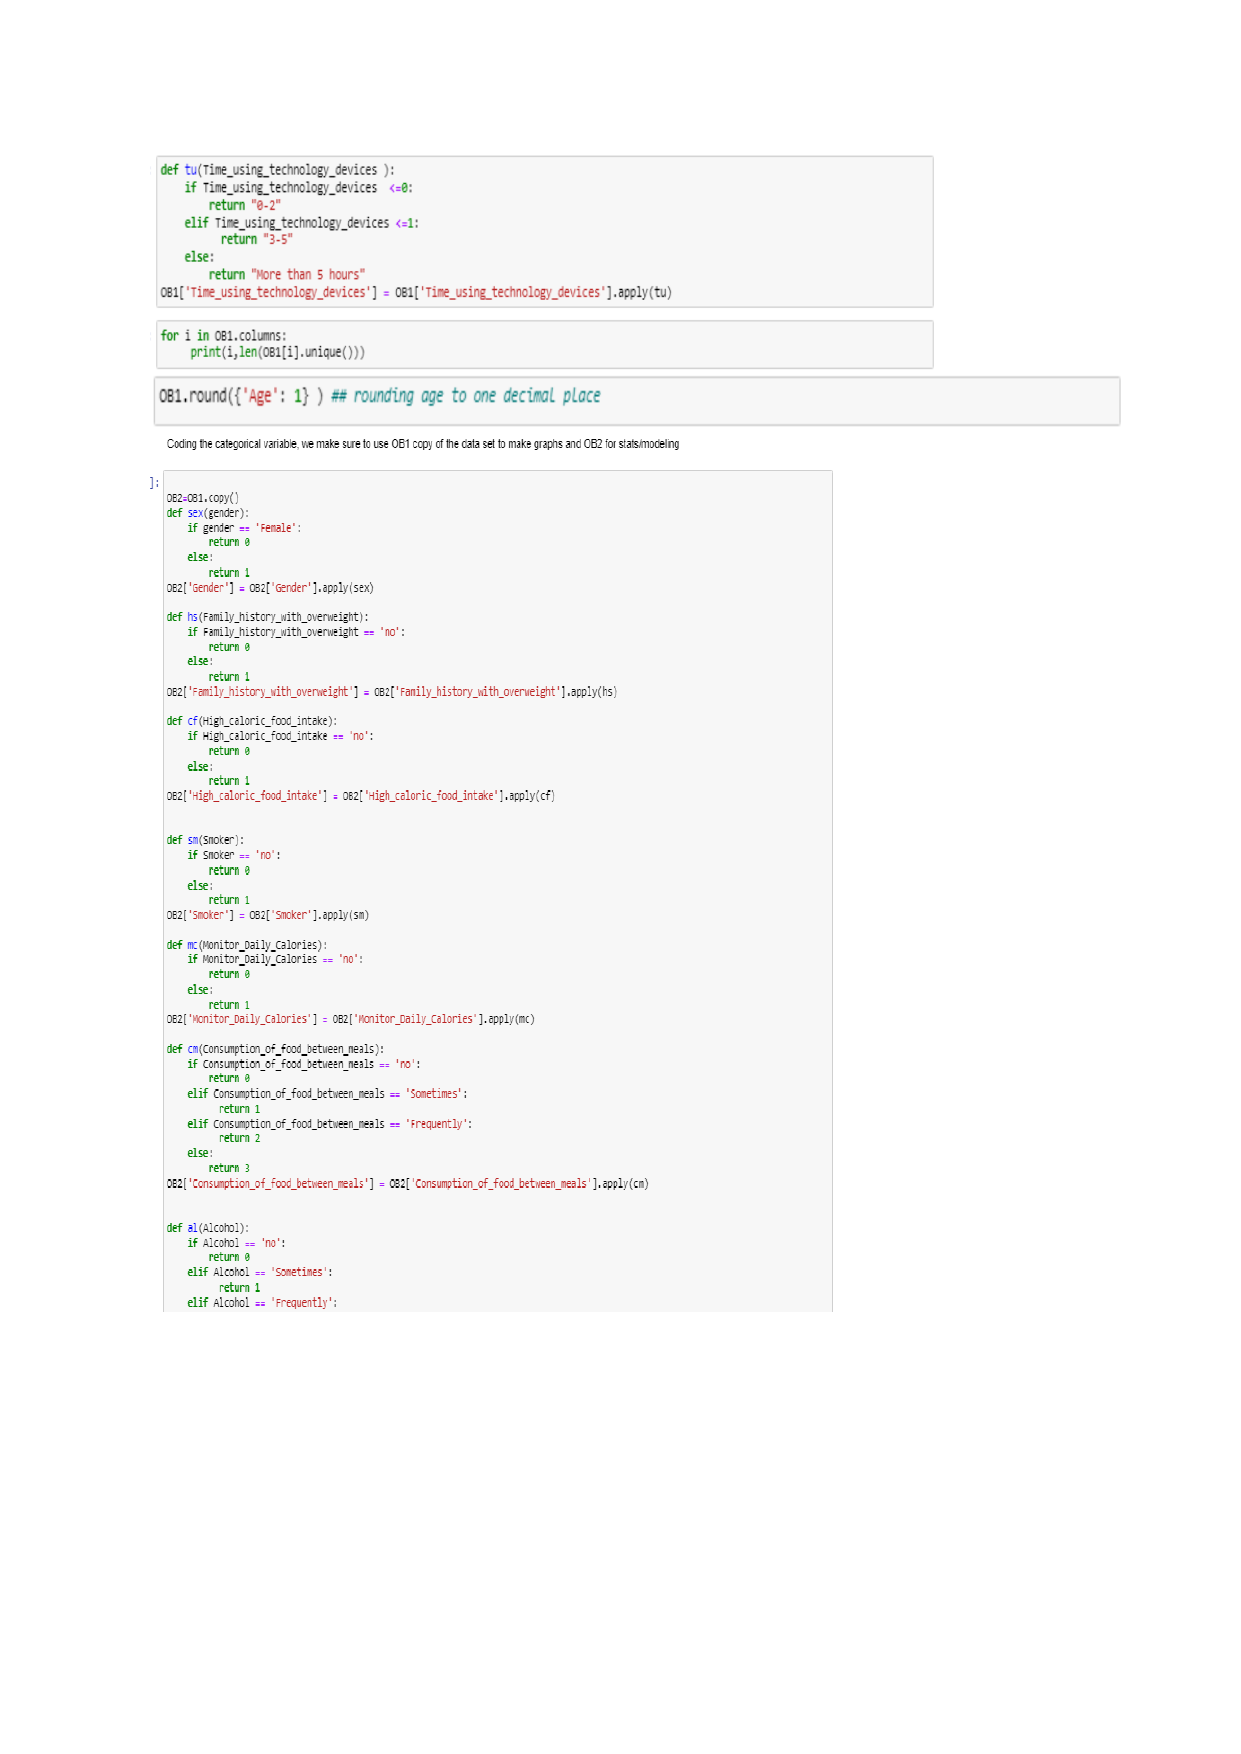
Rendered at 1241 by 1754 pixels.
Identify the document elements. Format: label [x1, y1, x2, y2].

picture [150, 150, 1125, 1312]
